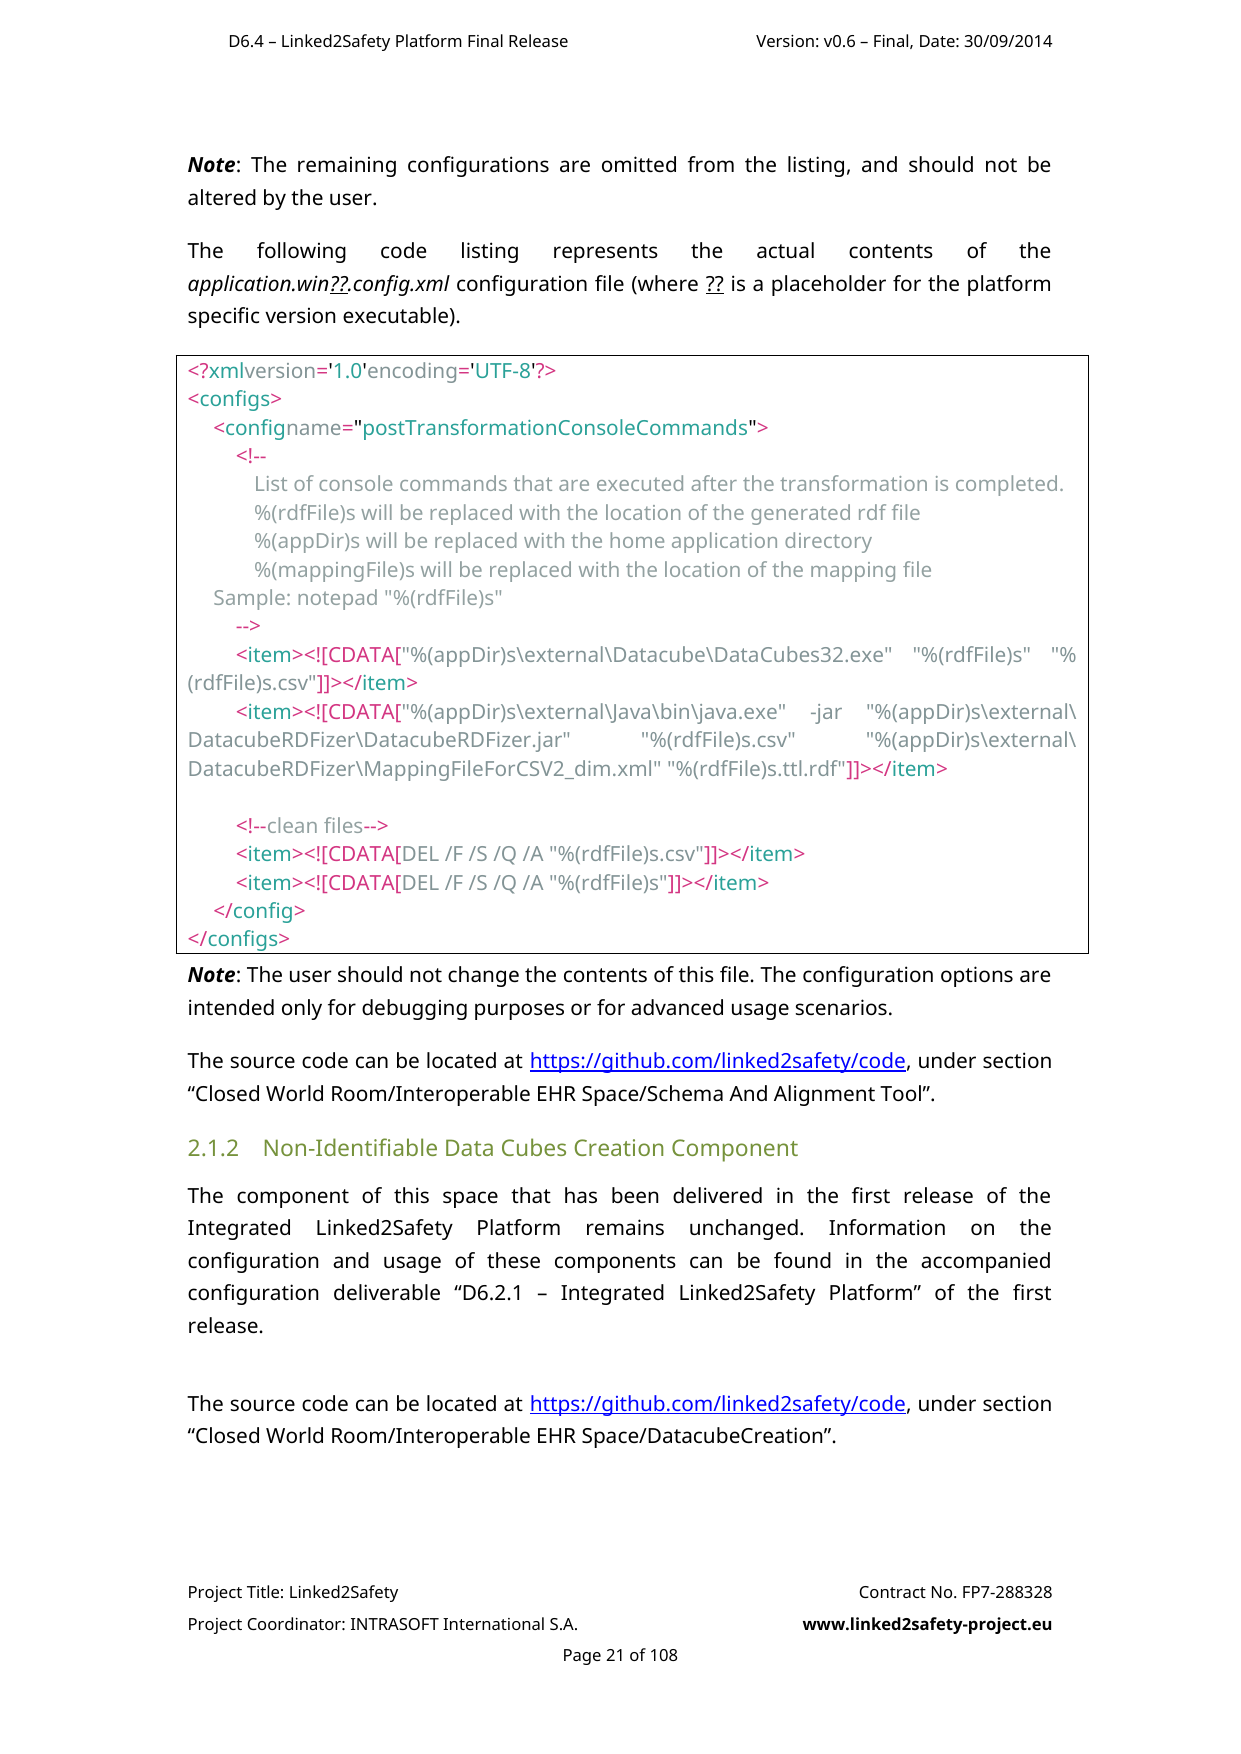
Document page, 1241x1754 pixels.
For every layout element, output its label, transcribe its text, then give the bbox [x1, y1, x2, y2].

text The source code can be located at https://github.com/linked2safety/code, under section “Closed World Room/Interoperable EHR Space/DatacubeCreation”. [187, 1389, 1053, 1450]
text The following code listing represents the actual contents of the application.win??.config.xml configuration file (where ?? is a placeholder for the platform specific version executable). [187, 236, 1053, 330]
text The component of this space that has been delivered in the first release of the Integrated Linked2Safety Platform remains unchanged. Information on the configuration and usage of these components can be found in the accompanied configuration deliverable “D6.2.1 – Integrated Linked2Safety Platform” of the first release. [187, 1181, 1053, 1339]
table_header <?xmlversion='1.0'encoding='UTF-8'?> <configs> <configname="postTransformationConsoleCommands"> <!-- List of console commands that are executed after the transformation is completed. %(rdfFile)s will be replaced with the location of the generated rdf file %(appDir)s will be replaced with the home application directory %(mappingFile)s will be replaced with the location of the mapping file Sample: notepad "%(rdfFile)s" --> <item><![CDATA["%(appDir)s\external\Datacube\DataCubes32.exe" "%(rdfFile)s" "%(rdfFile)s.csv"]]></item> <item><![CDATA["%(appDir)s\external\Java\bin\java.exe" -jar "%(appDir)s\external\DatacubeRDFizer\DatacubeRDFizer.jar" "%(rdfFile)s.csv" "%(appDir)s\external\DatacubeRDFizer\MappingFileForCSV2_dim.xml" "%(rdfFile)s.ttl.rdf"]]></item> <!--clean files--> <item><![CDATA[DEL /F /S /Q /A "%(rdfFile)s.csv"]]></item> <item><![CDATA[DEL /F /S /Q /A "%(rdfFile)s"]]></item> </config> </configs> [177, 356, 1088, 953]
text The source code can be located at https://github.com/linked2safety/code, under section “Closed World Room/Interoperable EHR Space/Schema And Alignment Tool”. [187, 1046, 1053, 1107]
subtitle Non-Identifiable Data Cubes Creation Component [187, 1132, 1053, 1163]
text Note: The remaining configurations are omitted from the listing, and should not be altered by the user. [187, 150, 1053, 211]
text Note: The user should not change the contents of this file. The configuration options are intended only for debugging purposes or for advanced usage scenarios. [187, 960, 1053, 1021]
